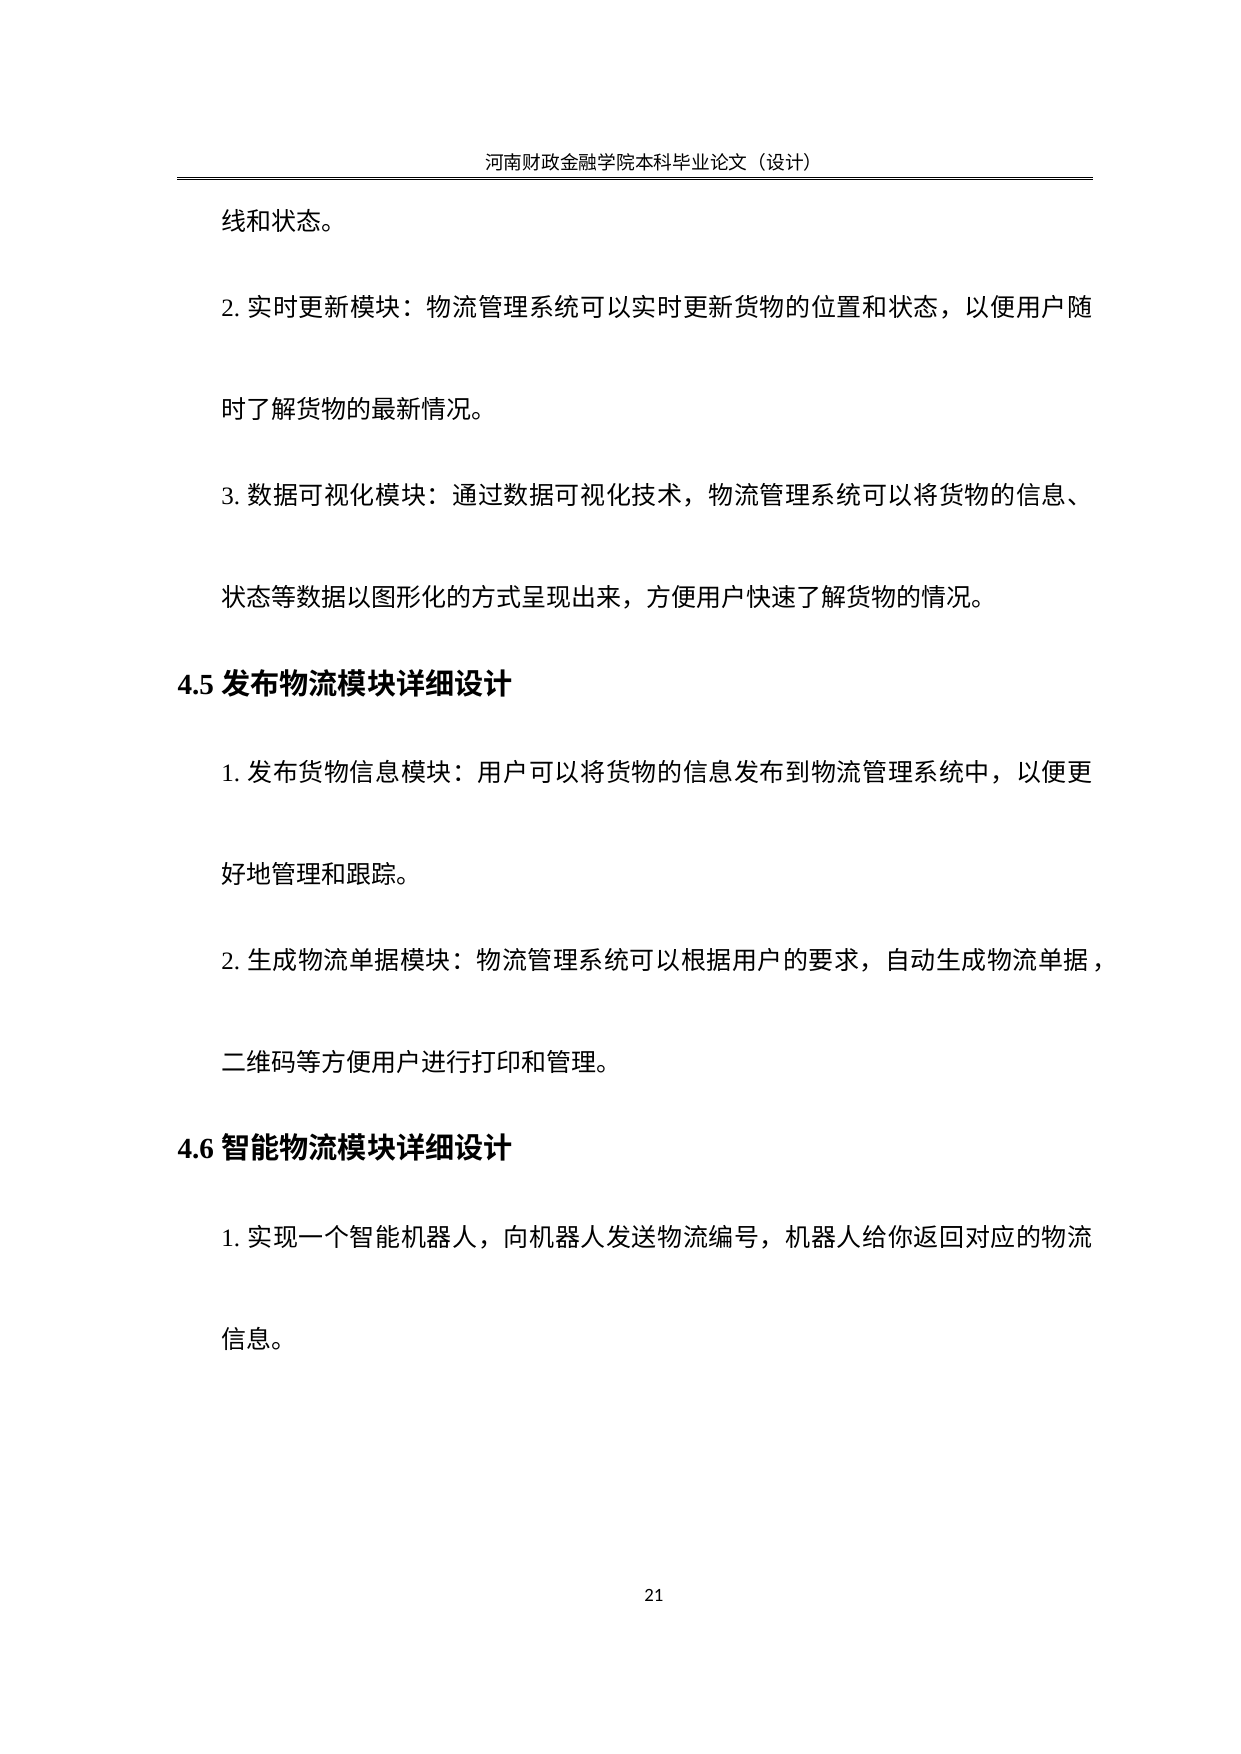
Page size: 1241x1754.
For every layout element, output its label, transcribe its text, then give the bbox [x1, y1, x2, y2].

list 1. 实现一个智能机器人，向机器人发送物流编号，机器人给你返回对应的物流信息。 [221, 1201, 1093, 1371]
list 2. 生成物流单据模块：物流管理系统可以根据用户的要求，自动生成物流单据，二维码等方便用户进行打印和管理。 [221, 924, 1093, 1094]
list 2. 实时更新模块：物流管理系统可以实时更新货物的位置和状态，以便用户随时了解货物的最新情况。 [221, 272, 1093, 441]
text 4.5 发布物流模块详细设计 [177, 647, 1093, 715]
list 3. 数据可视化模块：通过数据可视化技术，物流管理系统可以将货物的信息、状态等数据以图形化的方式呈现出来，方便用户快速了解货物的情况。 [221, 459, 1093, 629]
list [221, 186, 1093, 253]
text 4.6 智能物流模块详细设计 [177, 1112, 1093, 1180]
list 1. 发布货物信息模块：用户可以将货物的信息发布到物流管理系统中，以便更好地管理和跟踪。 [221, 736, 1093, 906]
